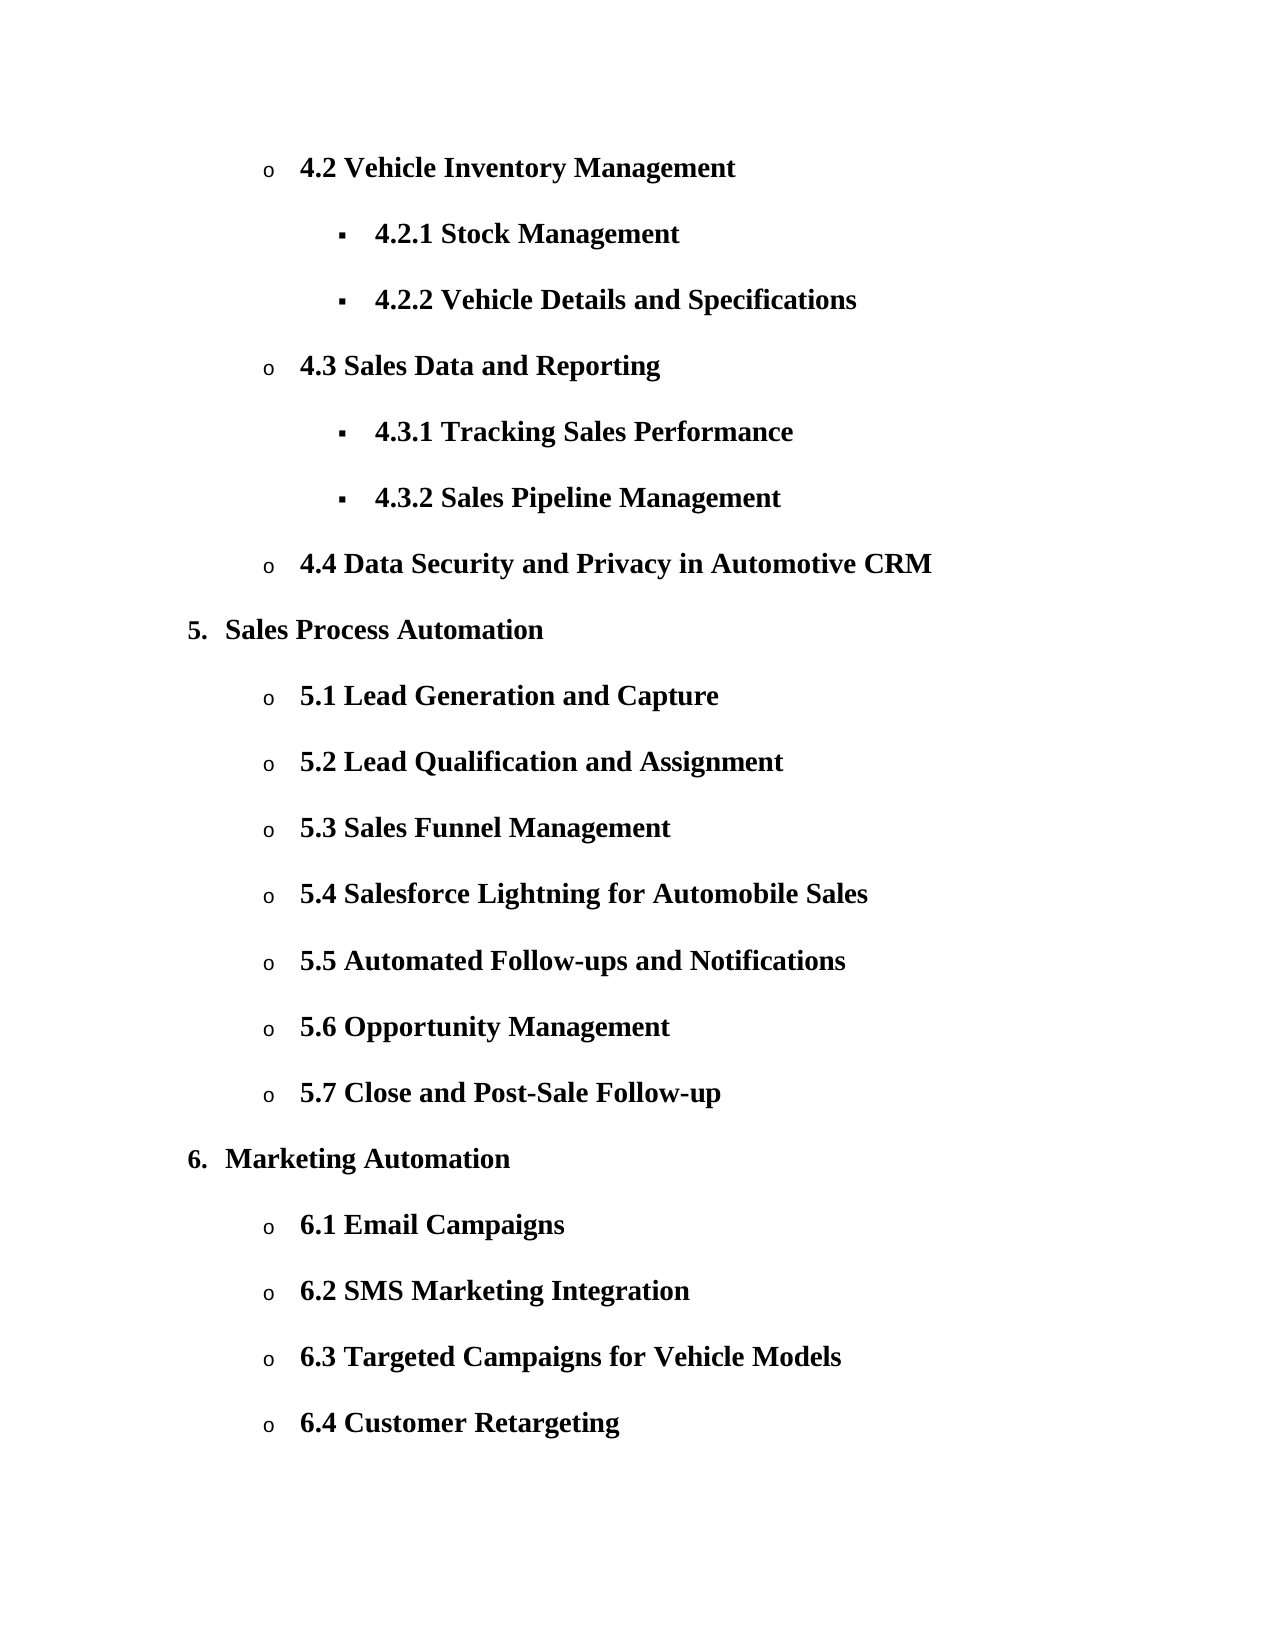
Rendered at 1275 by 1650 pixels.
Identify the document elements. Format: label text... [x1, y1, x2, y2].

list 5.1 Lead Generation and Capture [262, 678, 1229, 712]
list 6.3 Targeted Campaigns for Vehicle Models [262, 1339, 1229, 1372]
list 6.2 SMS Marketing Integration [262, 1273, 1229, 1307]
list 5.7 Close and Post-Sale Follow-up [262, 1075, 1229, 1108]
list 4.3.2 Sales Pipeline Management [337, 480, 1229, 513]
list 4.2.1 Stock Management [337, 216, 1229, 249]
list Marketing Automation [187, 1141, 1229, 1174]
list 5.6 Opportunity Management [262, 1009, 1229, 1042]
list 4.2.2 Vehicle Details and Specifications [337, 282, 1229, 315]
list 5.2 Lead Qualification and Assignment [262, 744, 1229, 778]
list 4.3 Sales Data and Reporting [262, 348, 1229, 382]
list 5.5 Automated Follow-ups and Notifications [262, 943, 1229, 976]
list 5.3 Sales Funnel Management [262, 810, 1229, 844]
list 4.4 Data Security and Privacy in Automotive CRM [262, 546, 1229, 580]
list 5.4 Salesforce Lightning for Automobile Sales [262, 877, 1229, 910]
list 4.3.1 Tracking Sales Performance [337, 414, 1229, 448]
list 4.2 Vehicle Inventory Management [262, 150, 1229, 183]
list Sales Process Automation [187, 612, 1229, 646]
list 6.4 Customer Retargeting [262, 1405, 1229, 1439]
list 6.1 Email Campaigns [262, 1207, 1229, 1241]
